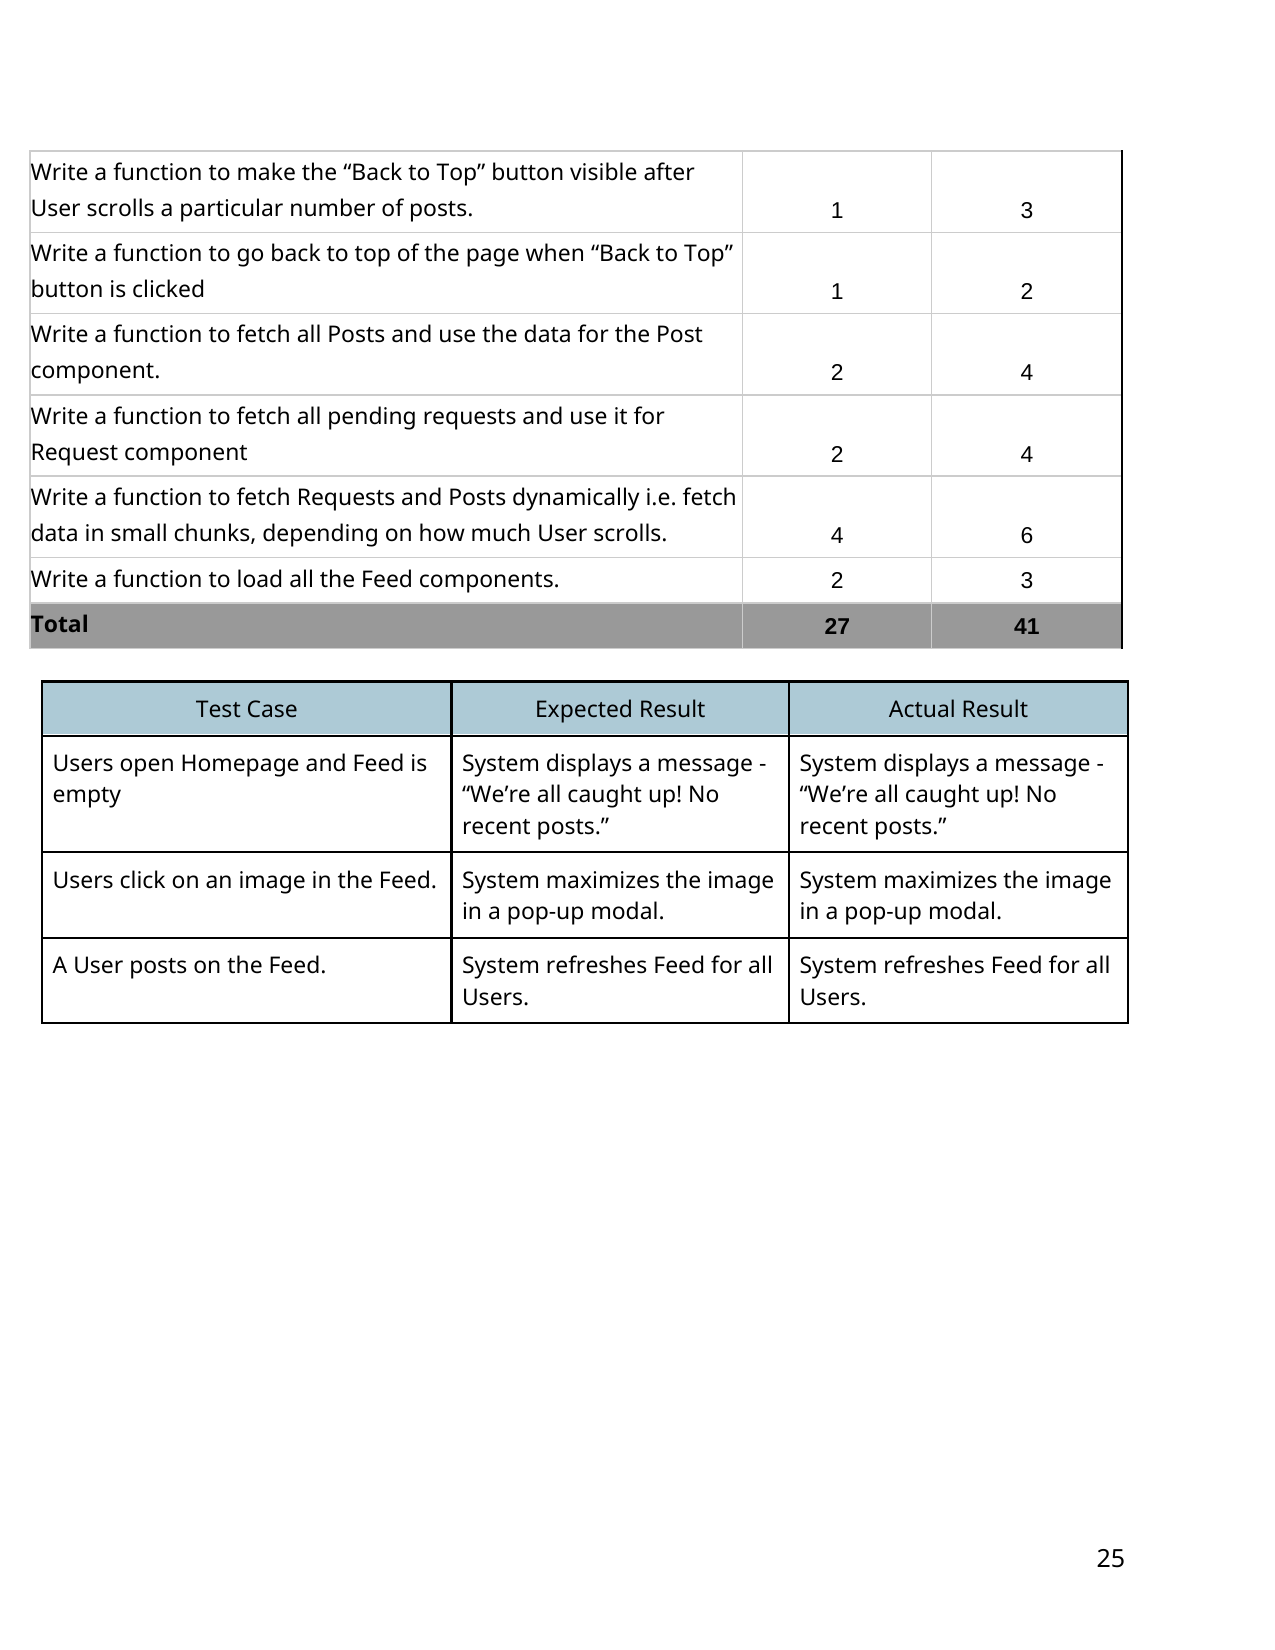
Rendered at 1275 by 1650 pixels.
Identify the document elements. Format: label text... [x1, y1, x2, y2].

table_cell 41 [932, 604, 1121, 648]
table_cell System maximizes the image in a pop-up modal. [790, 853, 1127, 937]
table_cell System refreshes Feed for all Users. [790, 939, 1127, 1022]
table_cell Write a function to fetch all Posts and use the data for the Post component. [31, 314, 742, 394]
table_cell 2 [743, 558, 931, 602]
table_cell Total [31, 604, 742, 648]
table_cell 2 [932, 233, 1121, 313]
table_cell Users open Homepage and Feed is empty [43, 737, 450, 851]
table_header Test Case [43, 683, 450, 734]
table_cell 6 [932, 477, 1121, 557]
table_cell Write a function to fetch all pending requests and use it for Request component [31, 396, 742, 475]
table_cell Write a function to fetch Requests and Posts dynamically i.e. fetch data in small chunks, depending on how much User scrolls. [31, 477, 742, 557]
table_header Actual Result [790, 683, 1127, 734]
table_cell A User posts on the Feed. [43, 939, 450, 1022]
table_cell Users click on an image in the Feed. [43, 853, 450, 937]
table_cell System displays a message - “We’re all caught up! No recent posts.” [453, 737, 788, 851]
table_cell 27 [743, 604, 931, 648]
table_cell 3 [932, 152, 1121, 231]
table_cell Write a function to load all the Feed components. [31, 558, 742, 602]
table_cell 1 [743, 152, 931, 231]
table_cell 3 [932, 558, 1121, 602]
table_cell 2 [743, 314, 931, 394]
table_header Expected Result [453, 683, 788, 734]
table_cell System maximizes the image in a pop-up modal. [453, 853, 788, 937]
table_cell 1 [743, 233, 931, 313]
table_cell System displays a message - “We’re all caught up! No recent posts.” [790, 737, 1127, 851]
table_cell 4 [932, 396, 1121, 475]
table_cell 4 [743, 477, 931, 557]
table_cell 4 [932, 314, 1121, 394]
table_cell Write a function to make the “Back to Top” button visible after User scrolls a particular number of posts. [31, 152, 742, 231]
table_cell System refreshes Feed for all Users. [453, 939, 788, 1022]
table_cell 2 [743, 396, 931, 475]
table_cell Write a function to go back to top of the page when “Back to Top” button is clicked [31, 233, 742, 313]
